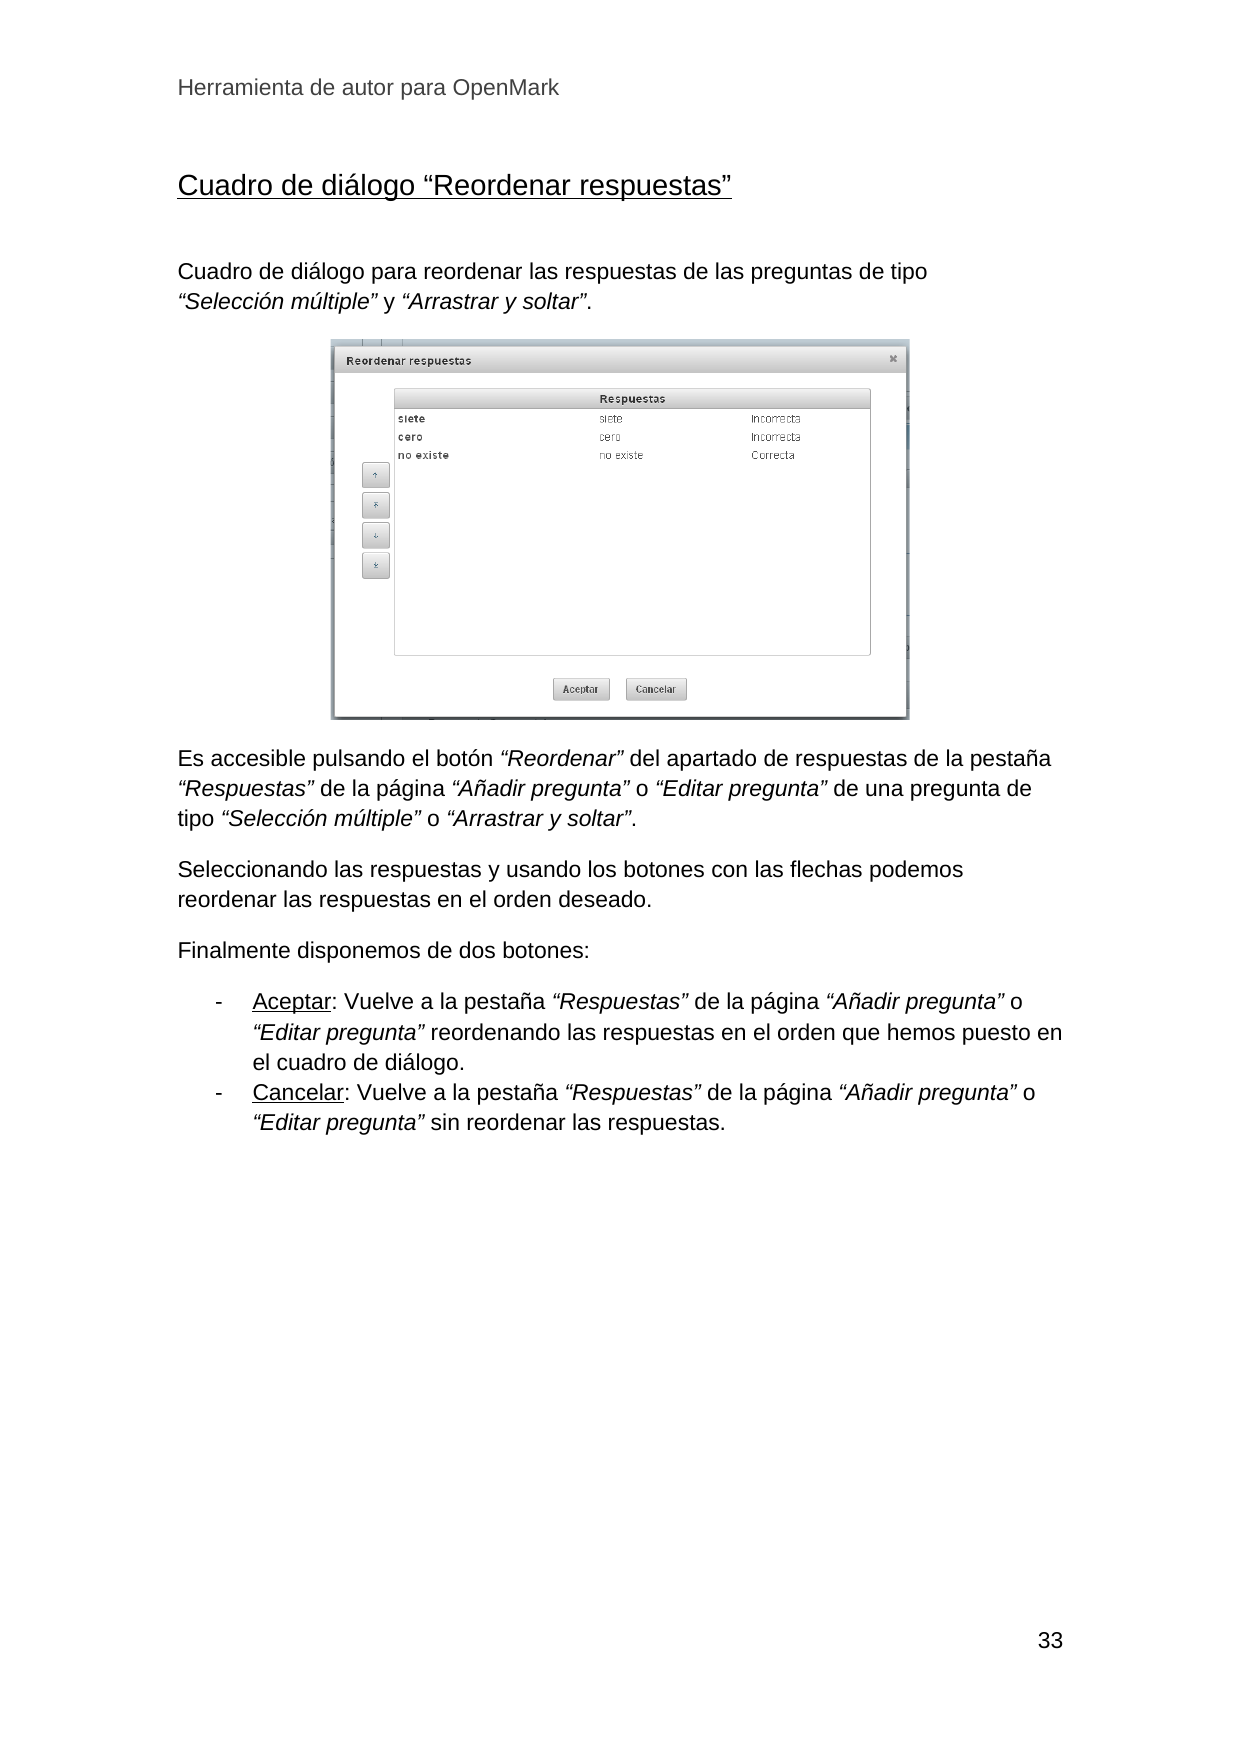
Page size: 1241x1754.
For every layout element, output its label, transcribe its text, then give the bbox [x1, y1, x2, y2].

text Finalmente disponemos de dos botones: [177, 937, 1063, 963]
subtitle Cuadro de diálogo “Reordenar respuestas” [177, 168, 1063, 202]
picture [330, 339, 910, 720]
list Aceptar: Vuelve a la pestaña “Respuestas” de la página “Añadir pregunta” o “Editar pregunta” reordenando las respuestas en el orden que hemos puesto en el cuadro de diálogo. [215, 988, 1063, 1075]
text Cuadro de diálogo para reordenar las respuestas de las preguntas de tipo “Selección múltiple” y “Arrastrar y soltar”. [177, 258, 1063, 314]
list Cancelar: Vuelve a la pestaña “Respuestas” de la página “Añadir pregunta” o “Editar pregunta” sin reordenar las respuestas. [215, 1079, 1063, 1135]
text Seleccionando las respuestas y usando los botones con las flechas podemos reordenar las respuestas en el orden deseado. [177, 856, 1063, 912]
text Es accesible pulsando el botón “Reordenar” del apartado de respuestas de la pestaña “Respuestas” de la página “Añadir pregunta” o “Editar pregunta” de una pregunta de tipo “Selección múltiple” o “Arrastrar y soltar”. [177, 744, 1063, 831]
